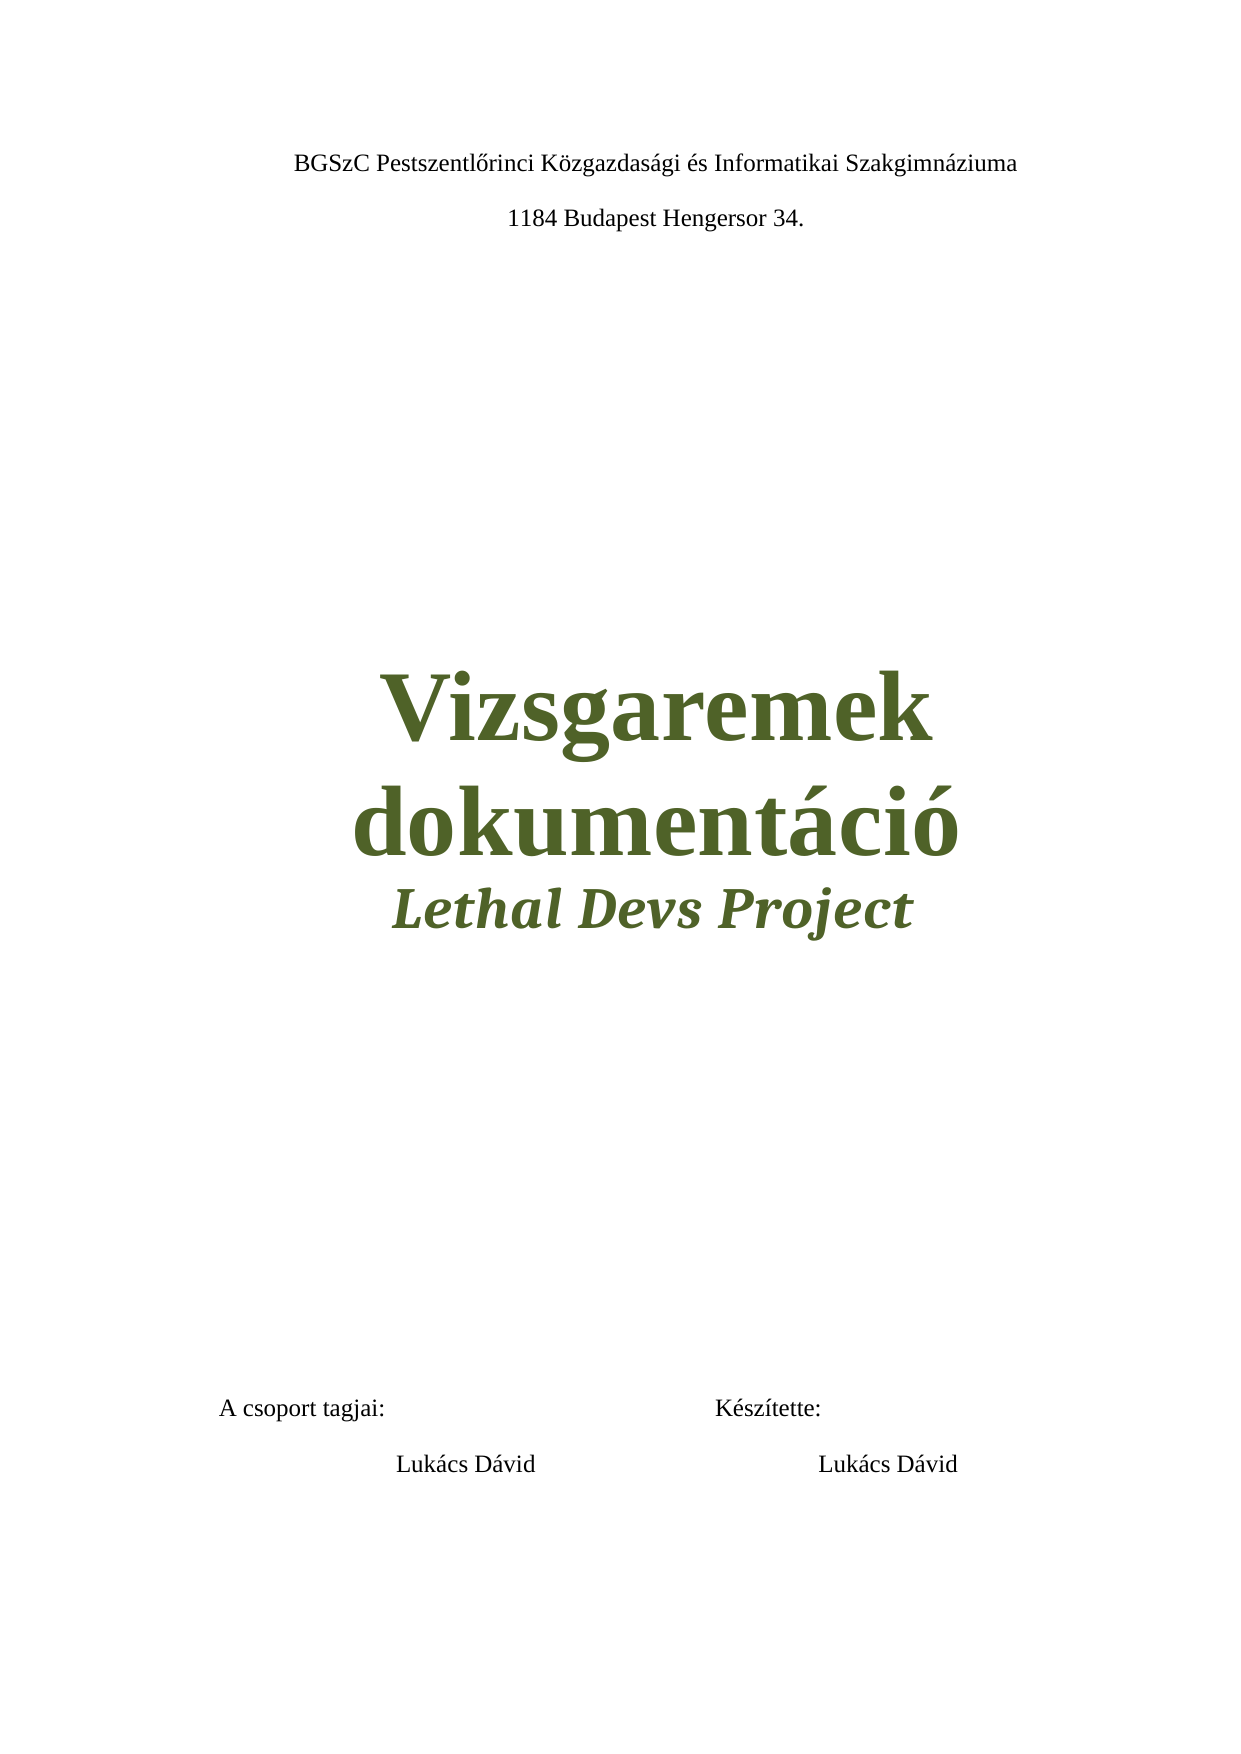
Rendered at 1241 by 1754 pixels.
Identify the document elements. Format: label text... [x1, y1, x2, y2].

text Lukács Dávid Lukács Dávid [360, 1449, 1092, 1478]
subtitle Lethal Devs Project [183, 876, 1092, 943]
text A csoport tagjai: Készítette: [183, 1393, 1092, 1422]
title Vizsgaremek dokumentáció [183, 646, 1092, 876]
text BGSzC Pestszentlőrinci Közgazdasági és Informatikai Szakgimnáziuma [183, 148, 1092, 176]
text 1184 Budapest Hengersor 34. [183, 203, 1092, 232]
